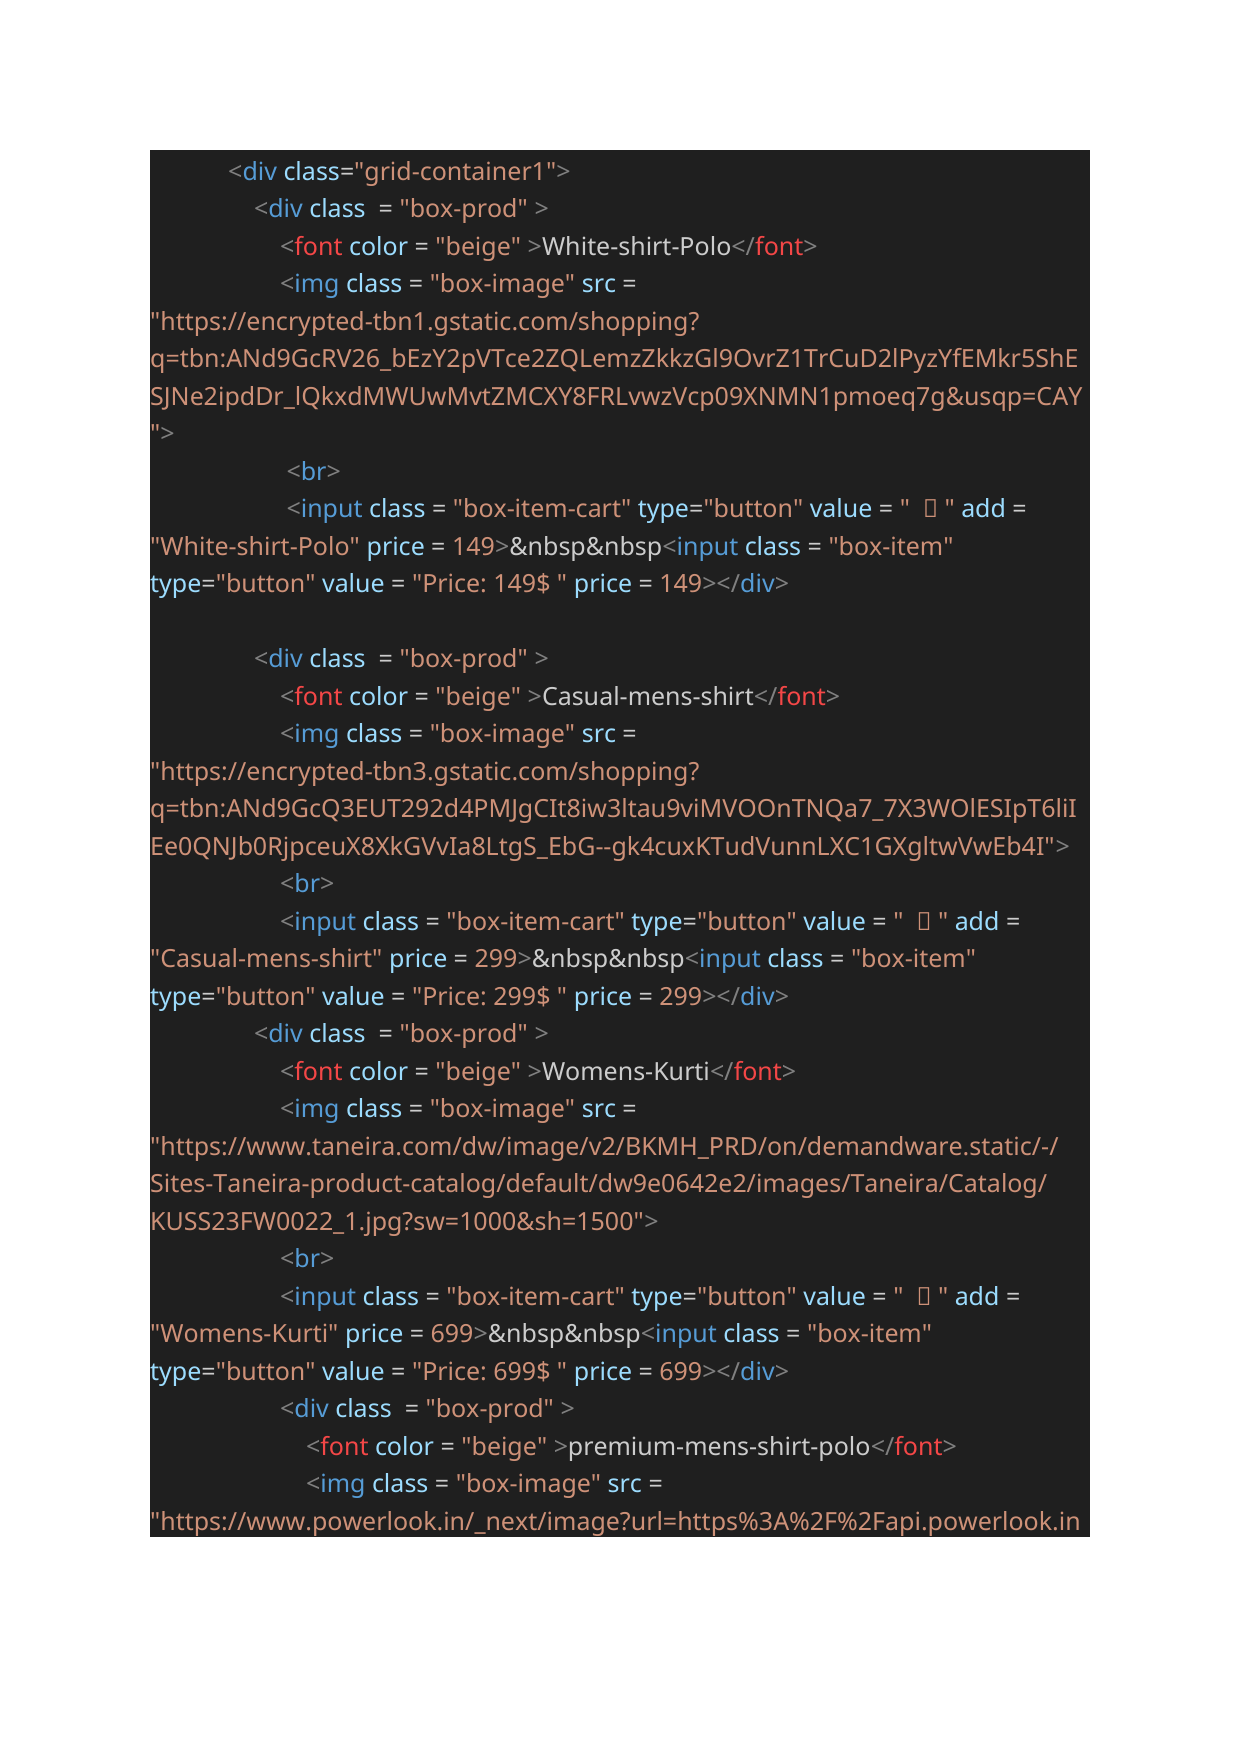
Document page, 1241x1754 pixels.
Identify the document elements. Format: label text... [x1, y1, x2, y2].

text <font color = "beige" >White-shirt-Polo</font> [150, 225, 1090, 262]
text <br> [150, 450, 1090, 487]
text <div class = "box-prod" > [150, 637, 1090, 675]
text <br> [150, 1237, 1090, 1275]
text <div class = "box-prod" > [150, 1012, 1090, 1050]
text <input class = "box-item-cart" type="button" value = " 🛒 " add = "Casual-mens-shirt" price = 299>&nbsp&nbsp<input class = "box-item" type="button" value = "Price: 299$ " price = 299></div> [150, 900, 1090, 1012]
text <font color = "beige" >Womens-Kurti</font> [150, 1050, 1090, 1087]
text <input class = "box-item-cart" type="button" value = " 🛒 " add = "Womens-Kurti" price = 699>&nbsp&nbsp<input class = "box-item" type="button" value = "Price: 699$ " price = 699></div> [150, 1275, 1090, 1387]
text <div class = "box-prod" > [150, 1387, 1090, 1425]
text <input class = "box-item-cart" type="button" value = " 🛒 " add = "White-shirt-Polo" price = 149>&nbsp&nbsp<input class = "box-item" type="button" value = "Price: 149$ " price = 149></div> [150, 487, 1090, 600]
text <div class = "box-prod" > [150, 187, 1090, 225]
text <img class = "box-image" src = "https://encrypted-tbn1.gstatic.com/shopping?q=tbn:ANd9GcRV26_bEzY2pVTce2ZQLemzZkkzGl9OvrZ1TrCuD2lPyzYfEMkr5ShESJNe2ipdDr_lQkxdMWUwMvtZMCXY8FRLvwzVcp09XNMN1pmoeq7g&usqp=CAY"> [150, 262, 1090, 450]
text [150, 1462, 1090, 1537]
text <font color = "beige" >premium-mens-shirt-polo</font> [150, 1425, 1090, 1462]
text <br> [150, 862, 1090, 900]
text <div class="grid-container1"> [150, 150, 1090, 187]
text <font color = "beige" >Casual-mens-shirt</font> [150, 675, 1090, 712]
text <img class = "box-image" src = "https://www.taneira.com/dw/image/v2/BKMH_PRD/on/demandware.static/-/Sites-Taneira-product-catalog/default/dw9e0642e2/images/Taneira/Catalog/KUSS23FW0022_1.jpg?sw=1000&sh=1500"> [150, 1087, 1090, 1237]
text <img class = "box-image" src = "https://encrypted-tbn3.gstatic.com/shopping?q=tbn:ANd9GcQ3EUT292d4PMJgCIt8iw3ltau9viMVOOnTNQa7_7X3WOlESIpT6liIEe0QNJb0RjpceuX8XkGVvIa8LtgS_EbG--gk4cuxKTudVunnLXC1GXgltwVwEb4I"> [150, 712, 1090, 862]
